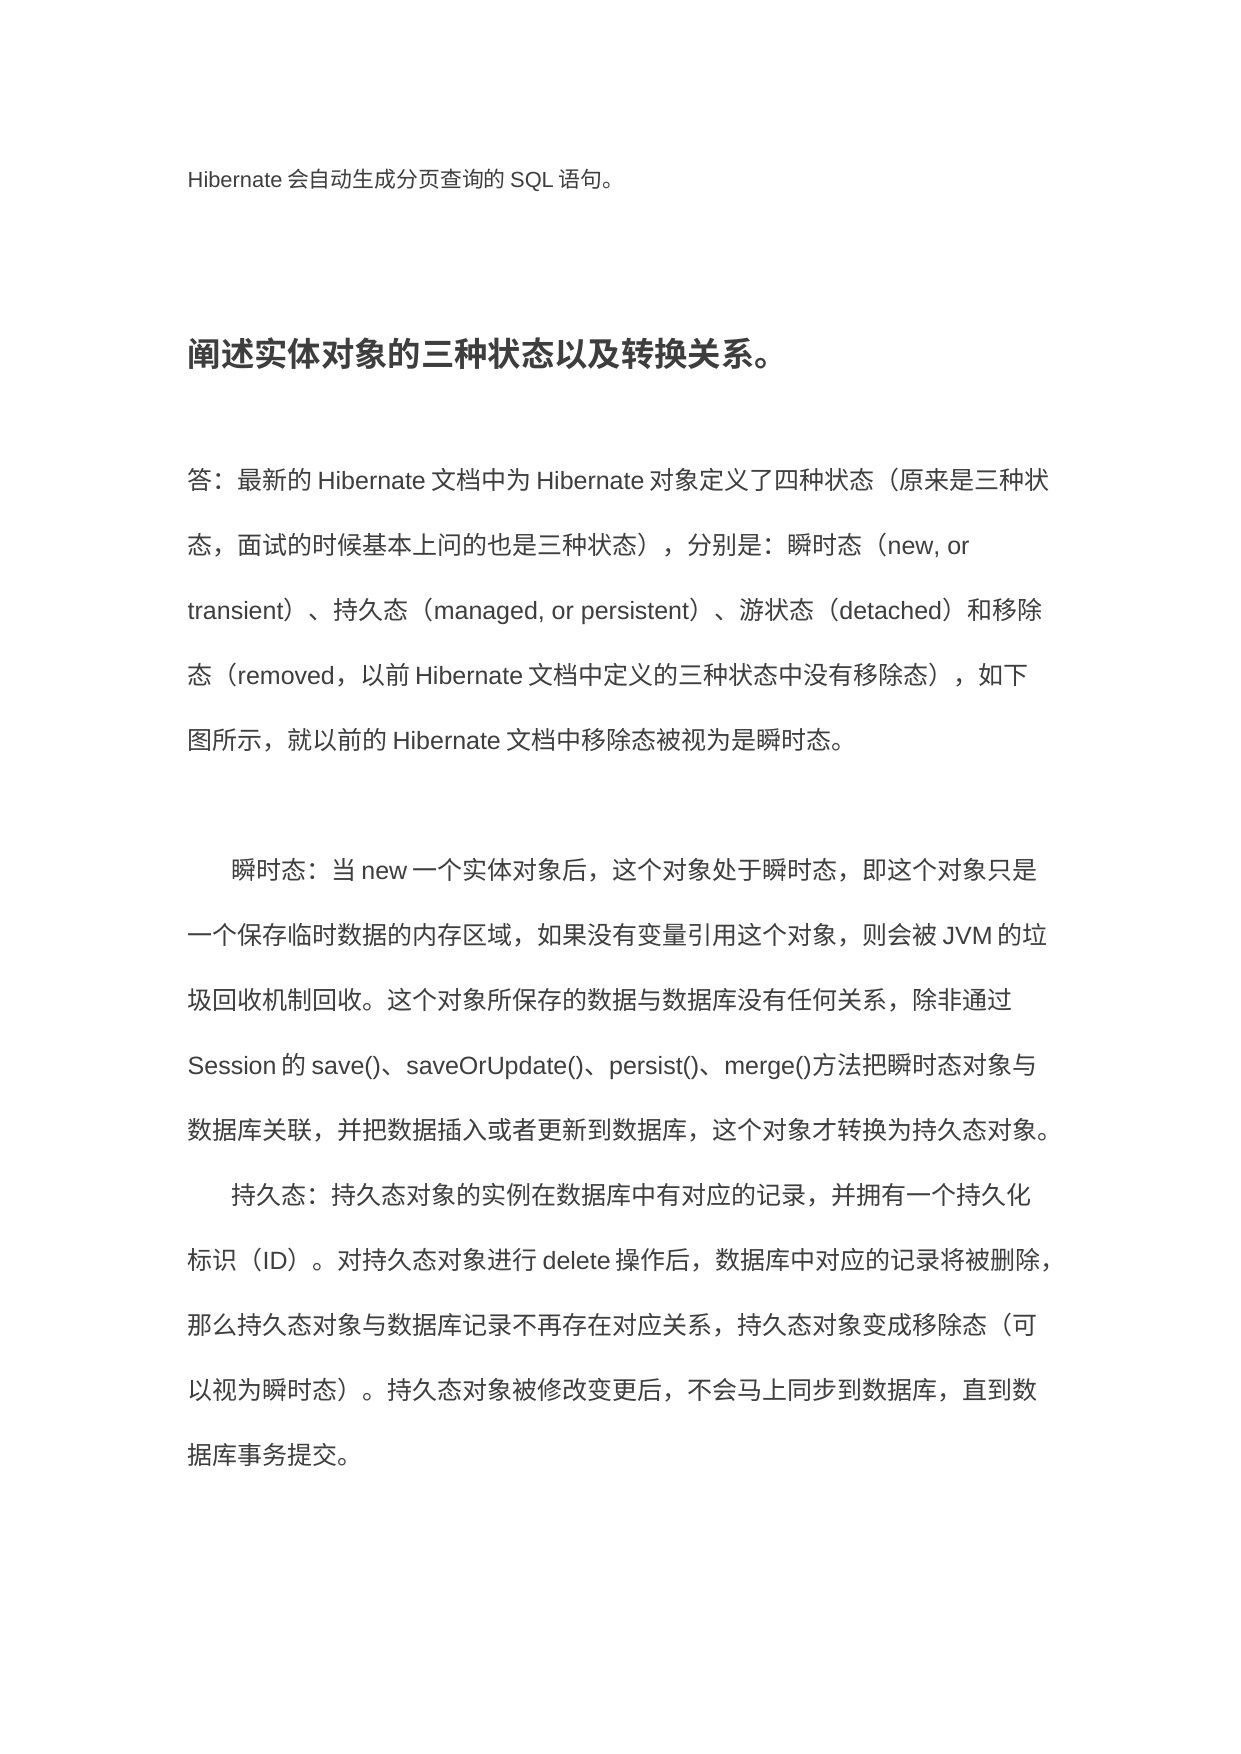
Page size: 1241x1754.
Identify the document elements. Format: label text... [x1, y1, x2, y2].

subtitle 阐述实体对象的三种状态以及转换关系。 [187, 319, 1053, 384]
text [187, 162, 1053, 194]
text 答：最新的Hibernate文档中为Hibernate对象定义了四种状态（原来是三种状态，面试的时候基本上问的也是三种状态），分别是：瞬时态（new, or transient）、持久态（managed, or persistent）、游状态（detached）和移除态（removed，以前Hibernate文档中定义的三种状态中没有移除态），如下图所示，就以前的Hibernate文档中移除态被视为是瞬时态。 [187, 446, 1053, 771]
list 瞬时态：当new一个实体对象后，这个对象处于瞬时态，即这个对象只是一个保存临时数据的内存区域，如果没有变量引用这个对象，则会被JVM的垃圾回收机制回收。这个对象所保存的数据与数据库没有任何关系，除非通过Session的save()、saveOrUpdate()、persist()、merge()方法把瞬时态对象与数据库关联，并把数据插入或者更新到数据库，这个对象才转换为持久态对象。 [187, 836, 1053, 1161]
list 持久态：持久态对象的实例在数据库中有对应的记录，并拥有一个持久化标识（ID）。对持久态对象进行delete操作后，数据库中对应的记录将被删除，那么持久态对象与数据库记录不再存在对应关系，持久态对象变成移除态（可以视为瞬时态）。持久态对象被修改变更后，不会马上同步到数据库，直到数据库事务提交。 [187, 1161, 1053, 1486]
